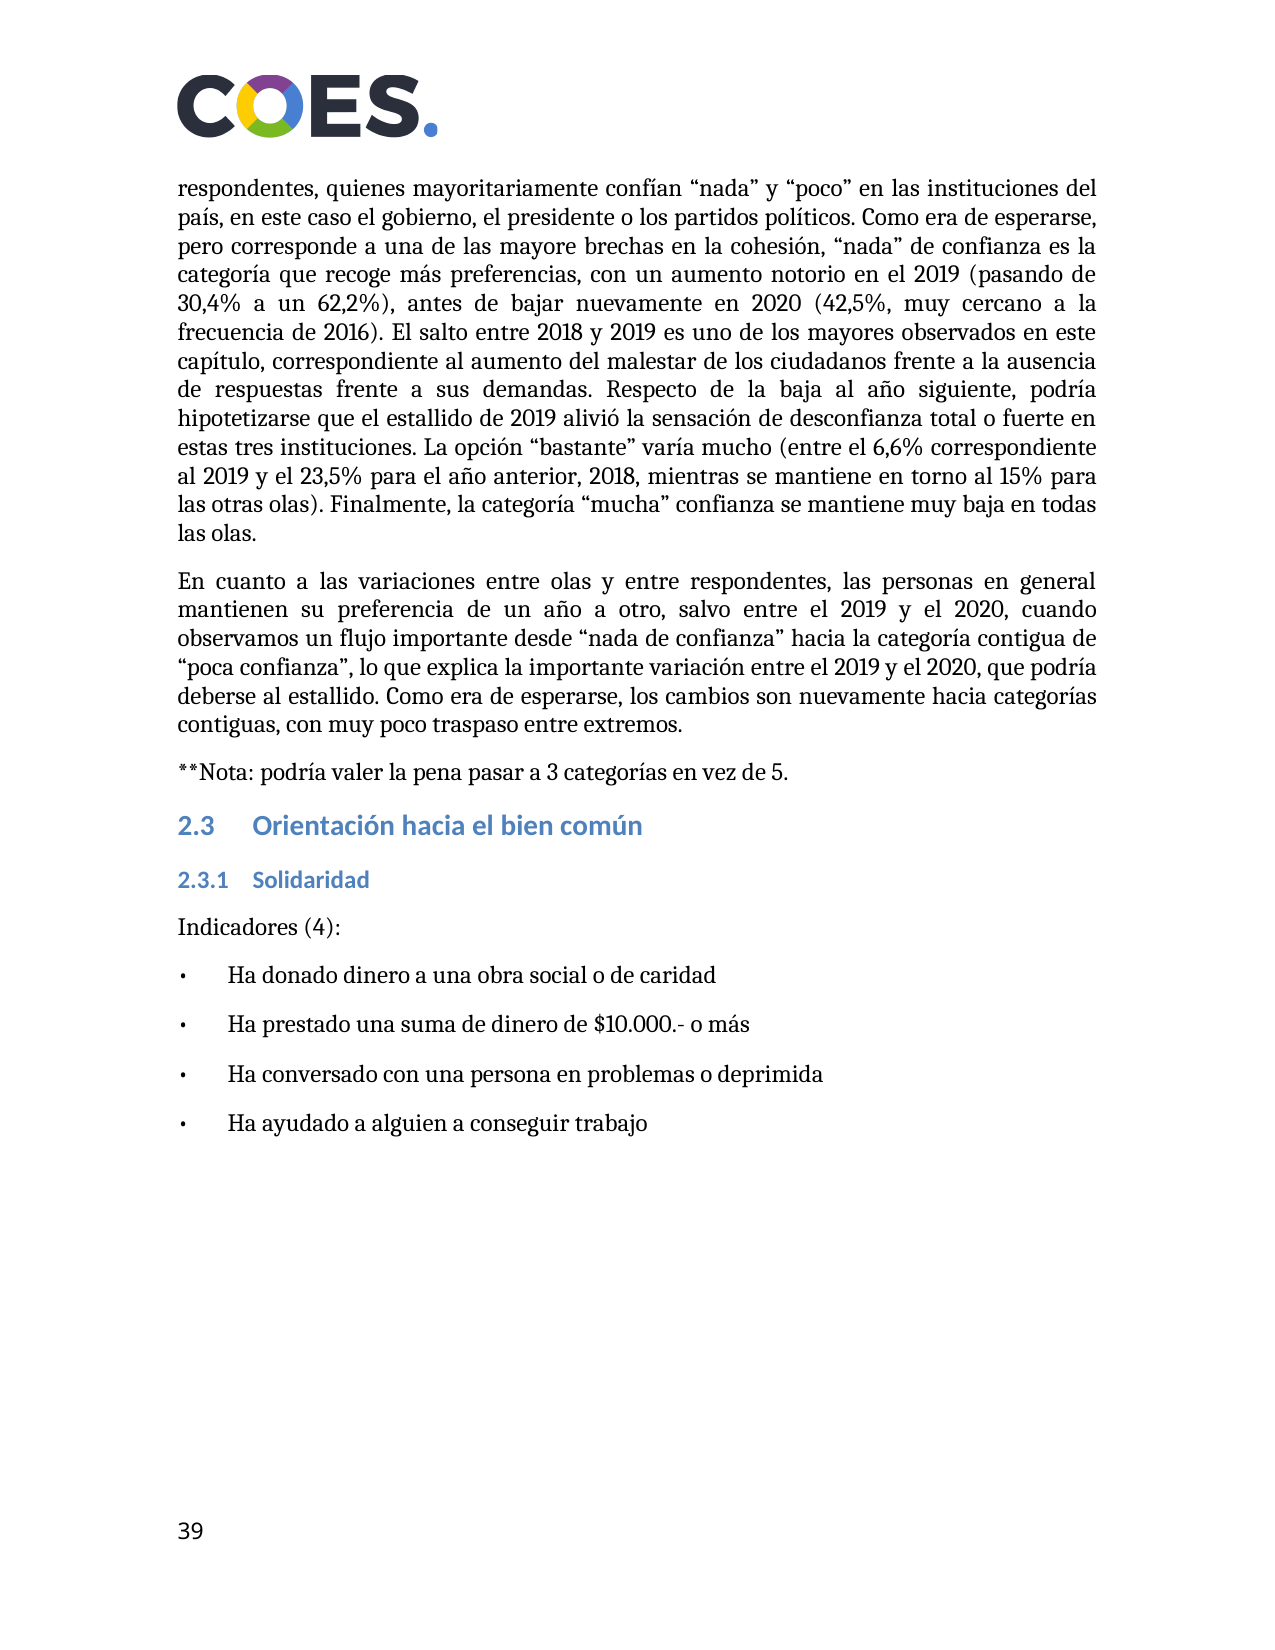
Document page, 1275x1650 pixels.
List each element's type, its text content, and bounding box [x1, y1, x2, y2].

list Ha conversado con una persona en problemas o deprimida [177, 1060, 1098, 1088]
text En cuanto a las variaciones entre olas y entre respondentes, las personas en general mantienen su preferencia de un año a otro, salvo entre el 2019 y el 2020, cuando observamos un flujo importante desde “nada de confianza” hacia la categoría contigua de “poca confianza”, lo que explica la importante variación entre el 2019 y el 2020, que podría deberse al estallido. Como era de esperarse, los cambios son nuevamente hacia categorías contiguas, con muy poco traspaso entre extremos. [177, 567, 1098, 739]
text **Nota: podría valer la pena pasar a 3 categorías en vez de 5. [177, 758, 1098, 787]
text Indicadores (4): [177, 913, 1098, 942]
list Ha prestado una suma de dinero de $10.000.- o más [177, 1010, 1098, 1039]
list Ha donado dinero a una obra social o de caridad [177, 961, 1098, 989]
subtitle 2.3.1 Solidaridad [177, 864, 1098, 894]
list Ha ayudado a alguien a conseguir trabajo [177, 1109, 1098, 1138]
picture [177, 75, 438, 146]
subtitle 2.3 Orientación hacia el bien común [177, 807, 1098, 843]
